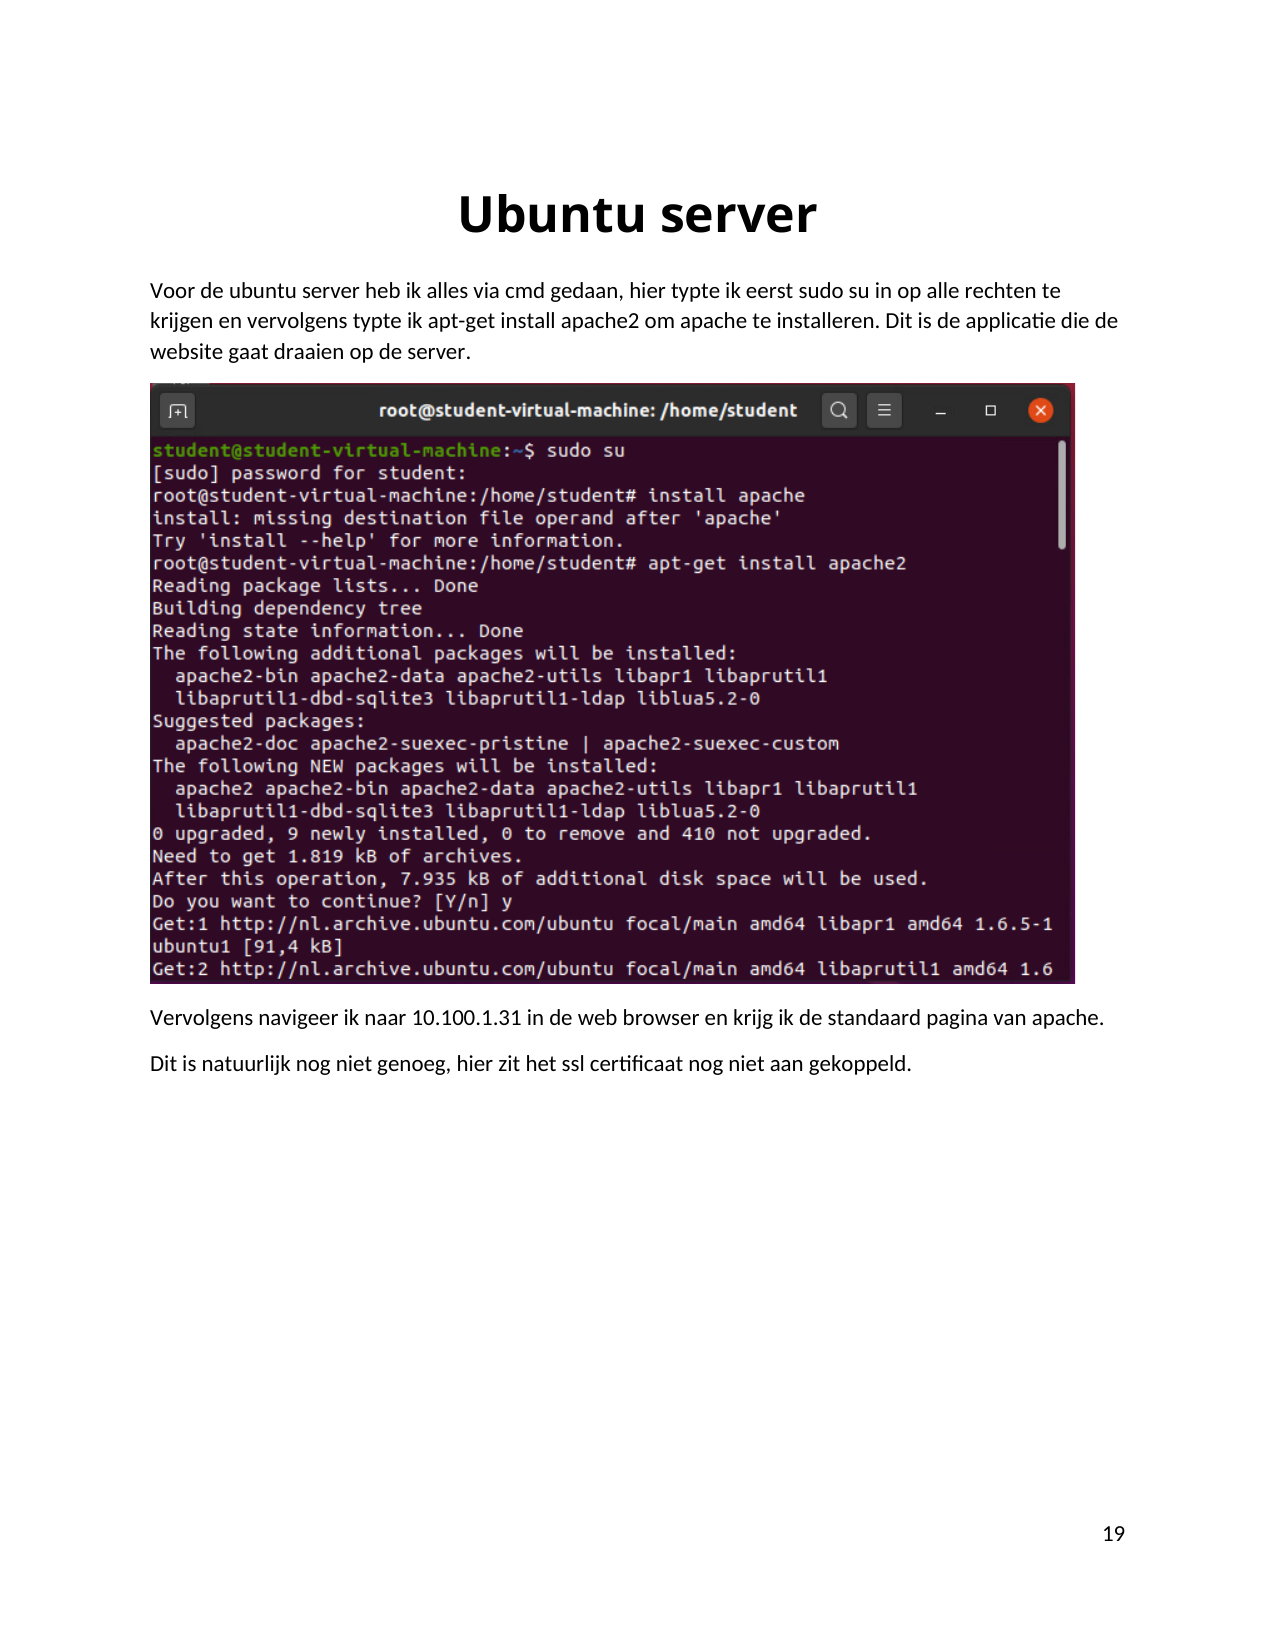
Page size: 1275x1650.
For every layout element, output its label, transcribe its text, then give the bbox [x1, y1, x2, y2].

text Dit is natuurlijk nog niet genoeg, hier zit het ssl certificaat nog niet aan gekoppeld. [150, 1049, 1125, 1078]
text Voor de ubuntu server heb ik alles via cmd gedaan, hier typte ik eerst sudo su in op alle rechten te krijgen en vervolgens typte ik apt-get install apache2 om apache te installeren. Dit is de applicatie die de website gaat draaien op de server. [150, 276, 1125, 365]
text Vervolgens navigeer ik naar 10.100.1.31 in de web browser en krijg ik de standaard pagina van apache. [150, 1003, 1125, 1031]
subtitle Ubuntu server [150, 179, 1125, 247]
picture [150, 383, 1075, 984]
